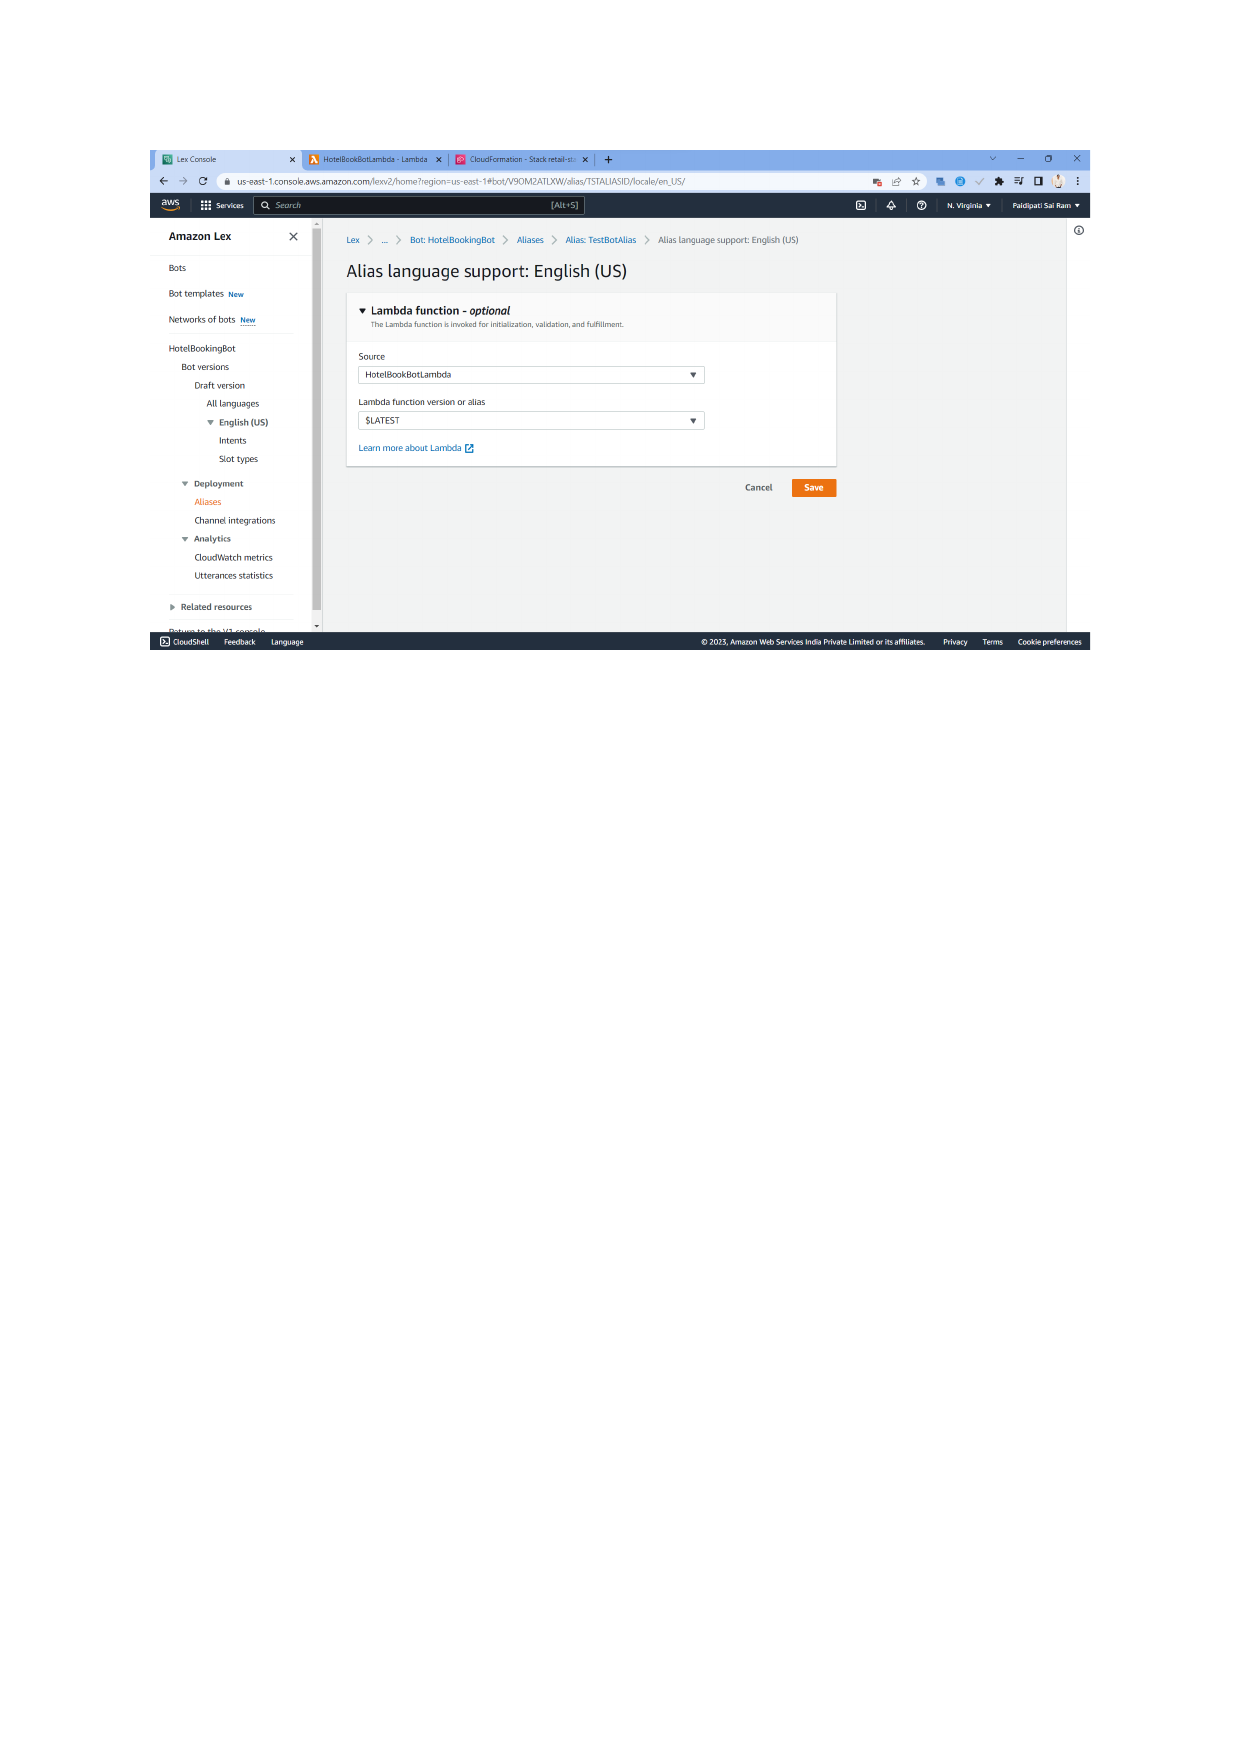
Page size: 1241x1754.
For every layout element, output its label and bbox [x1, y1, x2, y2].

picture [150, 150, 1091, 650]
